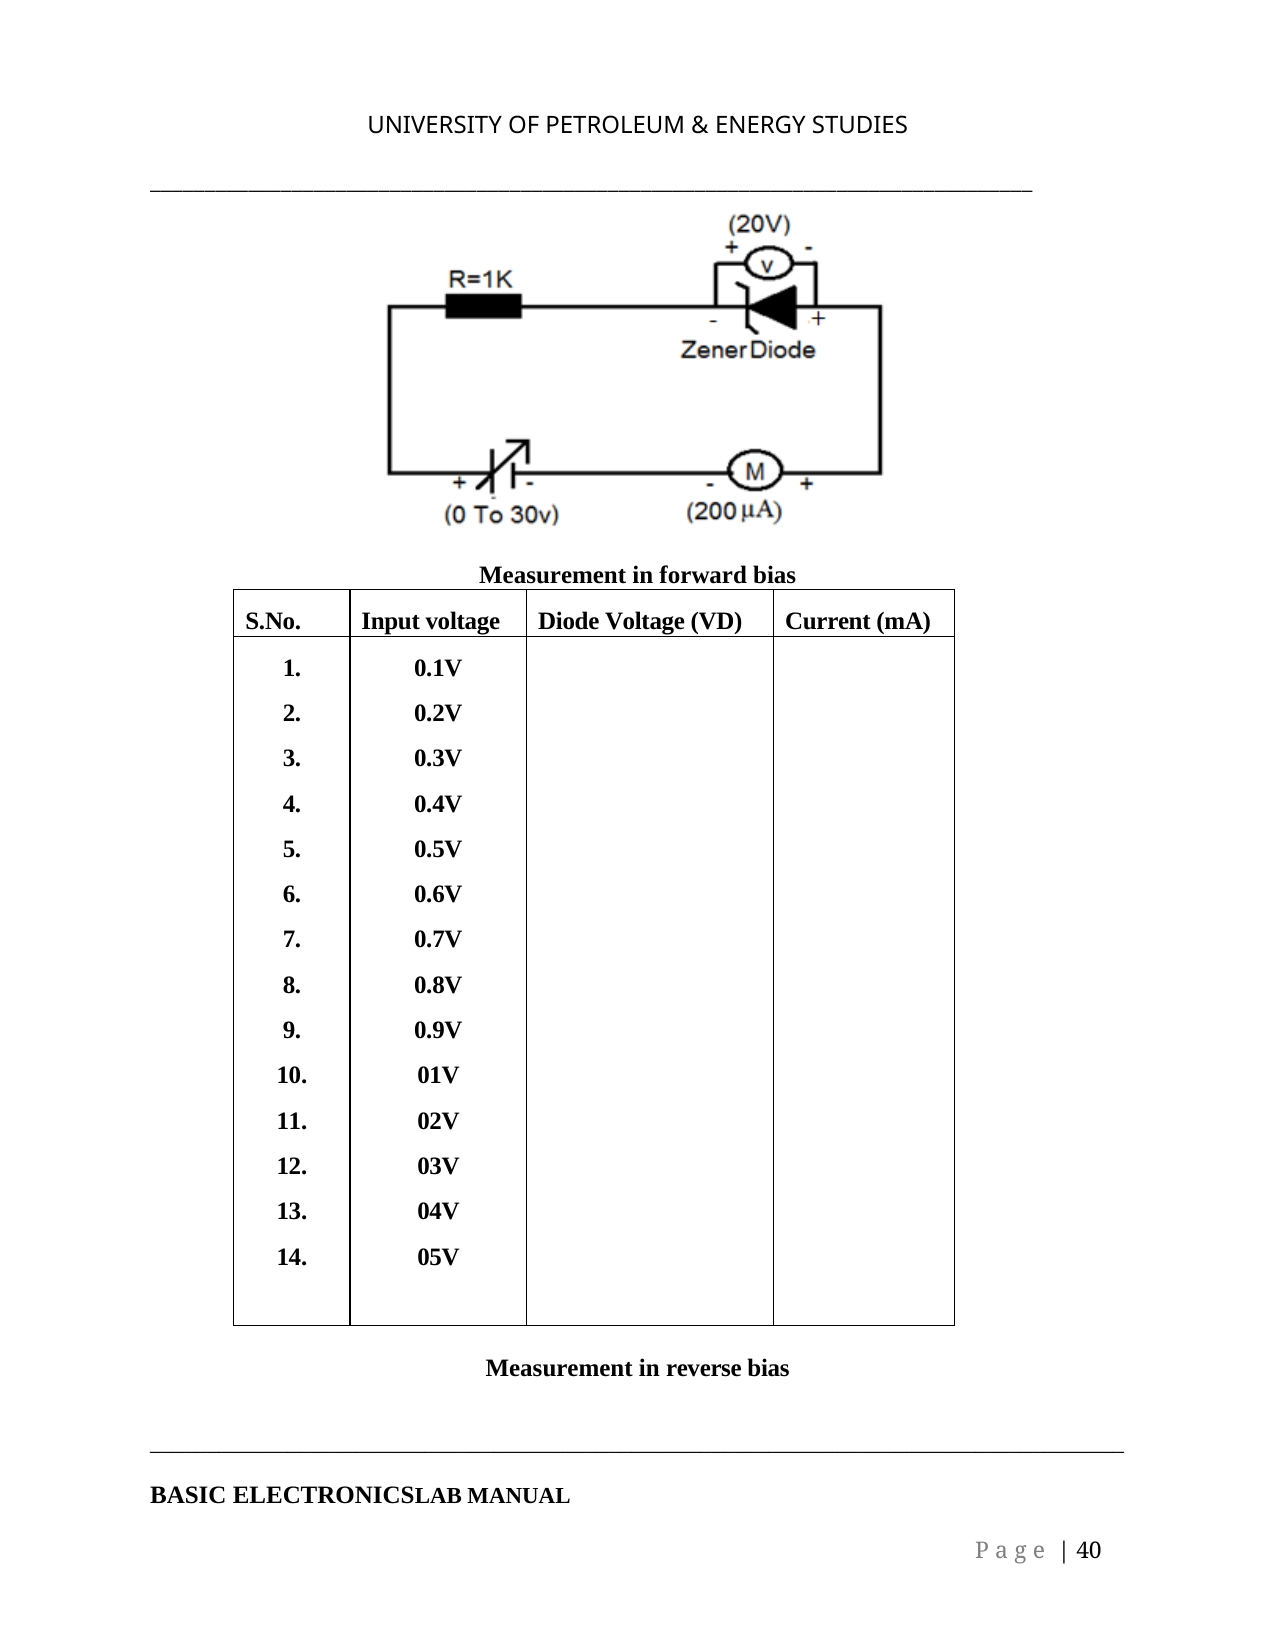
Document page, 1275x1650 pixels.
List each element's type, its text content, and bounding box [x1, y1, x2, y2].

table_header Current (mA) [774, 590, 954, 636]
table_cell [527, 637, 773, 1325]
table_header Input voltage [351, 590, 526, 636]
table_cell 1. 2. 3. 4. 5. 6. 7. 8. 9. 10. 11. 12. 13. 14. [234, 637, 349, 1325]
table_cell 0.1V 0.2V 0.3V 0.4V 0.5V 0.6V 0.7V 0.8V 0.9V 01V 02V 03V 04V 05V [351, 637, 526, 1325]
table_header S.No. [234, 590, 349, 636]
picture [385, 195, 890, 529]
text Measurement in forward bias [150, 560, 1125, 589]
table_header Diode Voltage (VD) [527, 590, 773, 636]
table_cell [774, 637, 954, 1325]
text Measurement in reverse bias [150, 1353, 1125, 1382]
